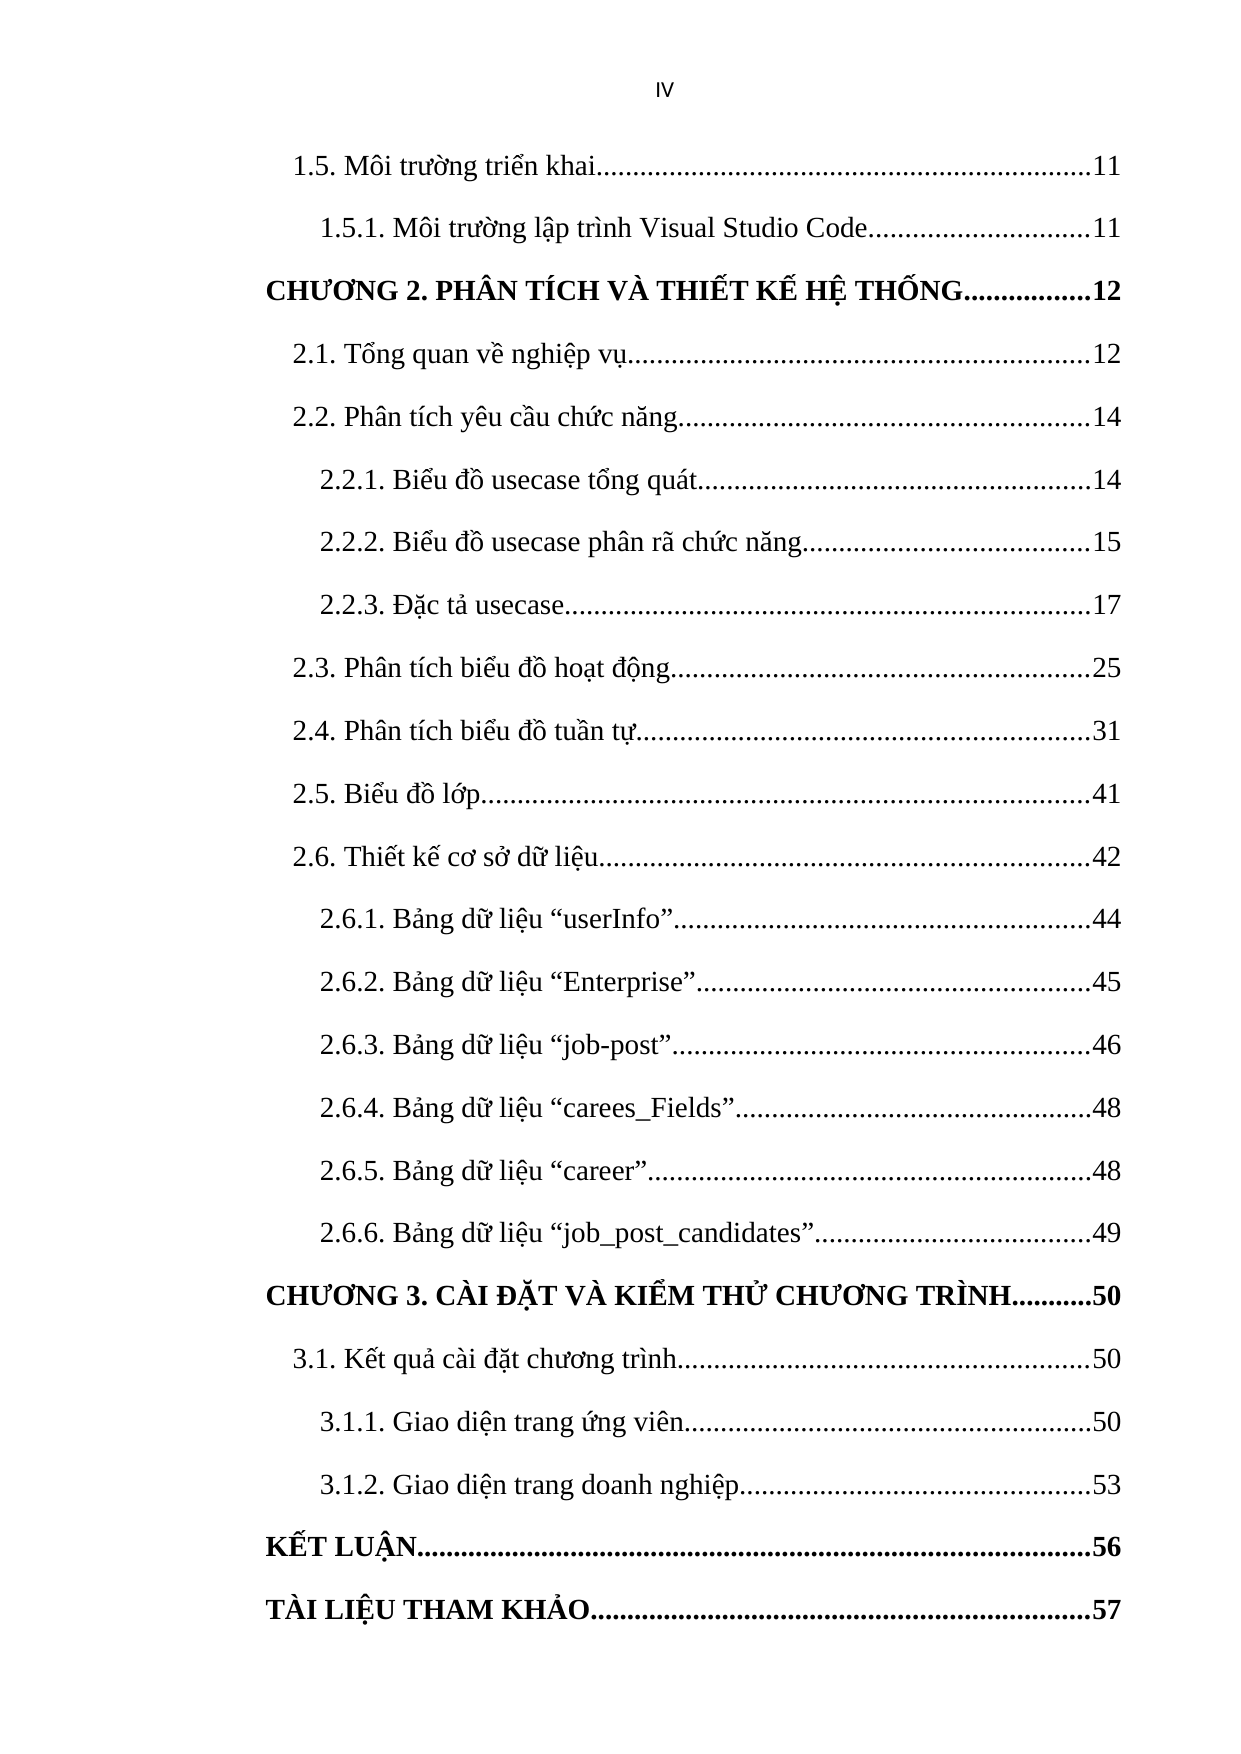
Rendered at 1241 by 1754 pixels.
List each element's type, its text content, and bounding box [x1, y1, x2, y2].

text 2.6.6. Bảng dữ liệu “job_post_candidates” 49 [261, 1216, 1122, 1249]
text 2.2.3. Đặc tả usecase 17 [261, 587, 1122, 621]
text 1.5. Môi trường triển khai 11 [234, 148, 1122, 181]
text 2.2.1. Biểu đồ usecase tổng quát 14 [261, 462, 1122, 495]
text 2.6. Thiết kế cơ sở dữ liệu 42 [234, 839, 1122, 872]
text 2.2. Phân tích yêu cầu chức năng 14 [234, 399, 1122, 432]
text 2.4. Phân tích biểu đồ tuần tự 31 [234, 713, 1122, 747]
text 1.5.1. Môi trường lập trình Visual Studio Code 11 [261, 211, 1122, 244]
text 2.6.2. Bảng dữ liệu “Enterprise” 45 [261, 964, 1122, 998]
text KẾT LUẬN 56 [207, 1529, 1122, 1563]
text 3.1.1. Giao diện trang ứng viên 50 [261, 1404, 1122, 1437]
text CHƯƠNG 3. CÀI ĐẶT VÀ KIỂM THỬ CHƯƠNG TRÌNH 50 [207, 1278, 1122, 1312]
text 2.5. Biểu đồ lớp 41 [234, 776, 1122, 809]
text 2.6.4. Bảng dữ liệu “carees_Fields” 48 [261, 1090, 1122, 1123]
text 3.1.2. Giao diện trang doanh nghiệp 53 [261, 1467, 1122, 1500]
text CHƯƠNG 2. PHÂN TÍCH VÀ THIẾT KẾ HỆ THỐNG 12 [207, 273, 1122, 307]
text 2.3. Phân tích biểu đồ hoạt động 25 [234, 650, 1122, 684]
text 2.2.2. Biểu đồ usecase phân rã chức năng 15 [261, 524, 1122, 558]
text 2.6.1. Bảng dữ liệu “userInfo” 44 [261, 901, 1122, 935]
text 3.1. Kết quả cài đặt chương trình 50 [234, 1341, 1122, 1375]
text 2.6.5. Bảng dữ liệu “career” 48 [261, 1153, 1122, 1186]
text TÀI LIỆU THAM KHẢO 57 [207, 1592, 1122, 1626]
text 2.6.3. Bảng dữ liệu “job-post” 46 [261, 1027, 1122, 1061]
text 2.1. Tổng quan về nghiệp vụ 12 [234, 336, 1122, 370]
